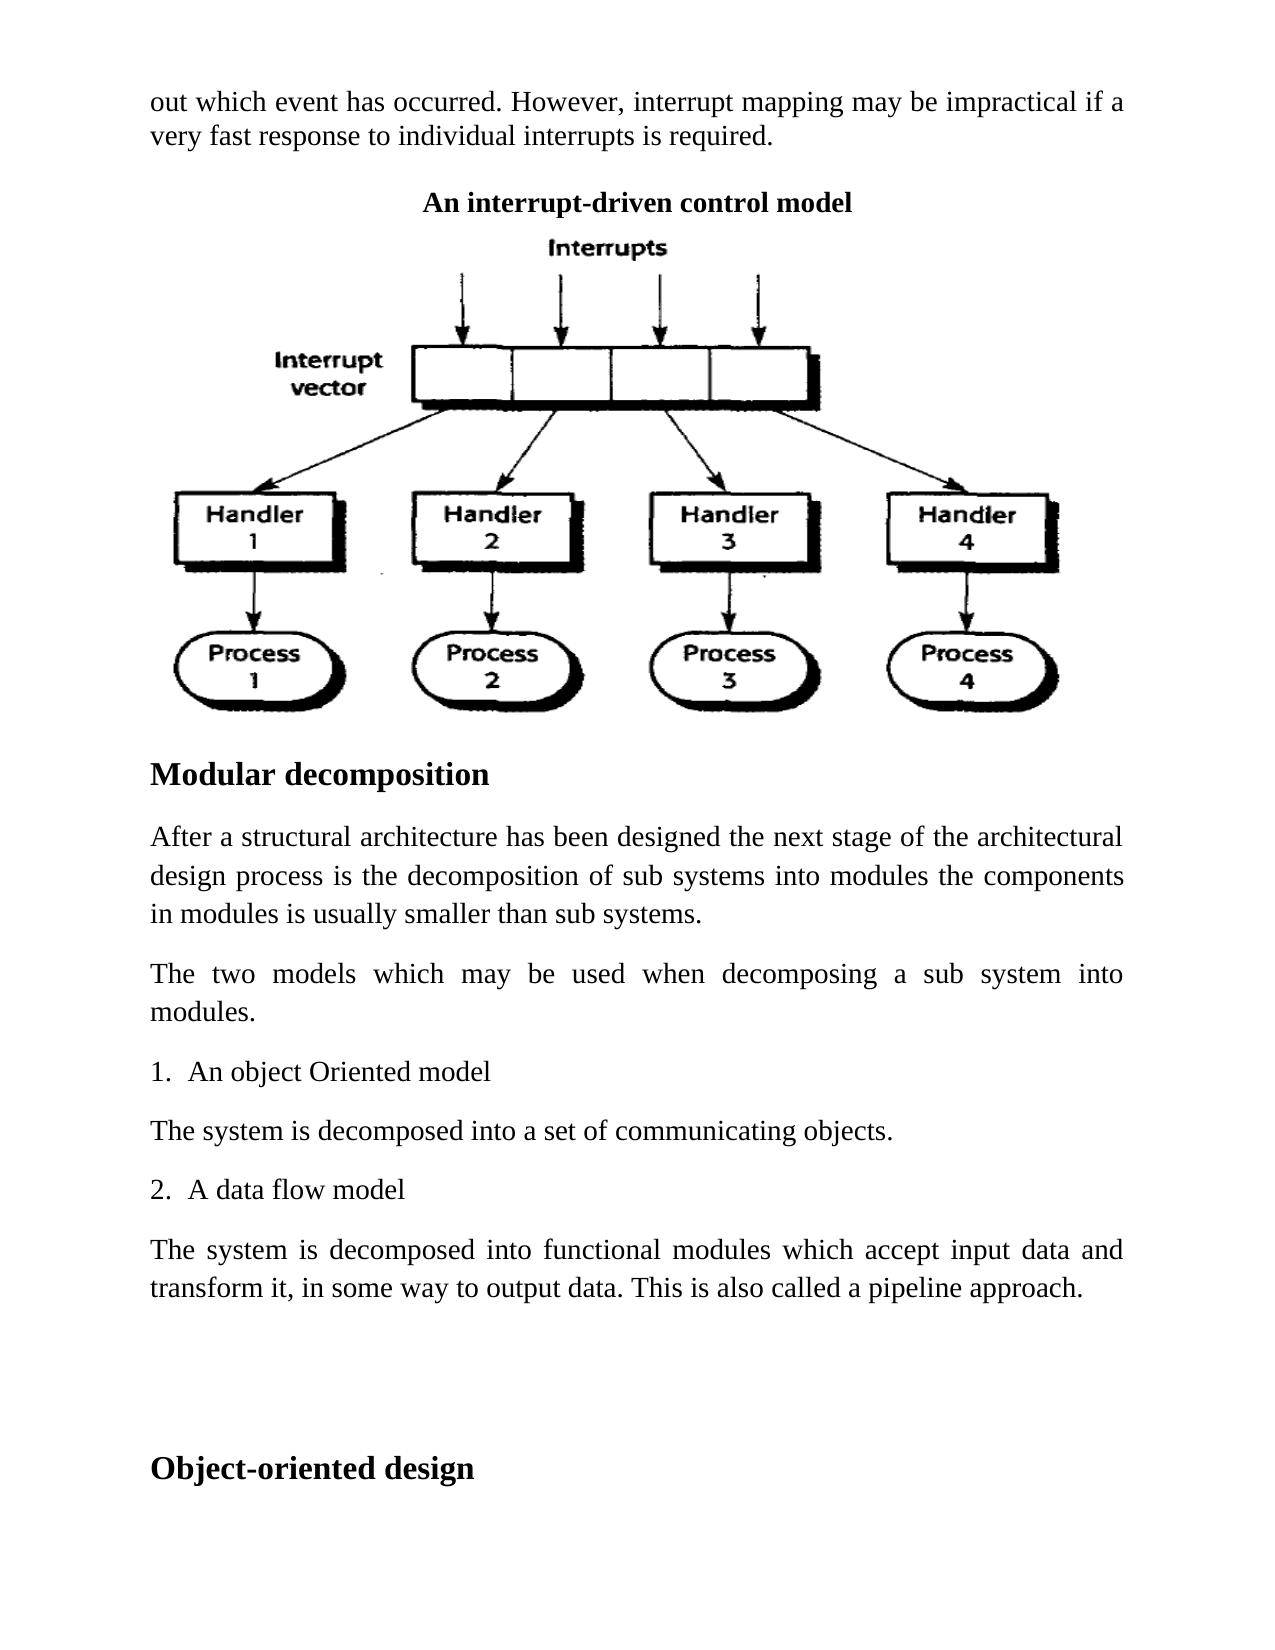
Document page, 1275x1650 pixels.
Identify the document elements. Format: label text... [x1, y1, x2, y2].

list A data flow model [150, 1172, 1125, 1206]
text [150, 84, 1125, 151]
text The system is decomposed into a set of communicating objects. [150, 1113, 1125, 1147]
text The system is decomposed into functional modules which accept input data and transform it, in some way to output data. This is also called a pipeline approach. [150, 1232, 1125, 1304]
text Object-oriented design [150, 1448, 1125, 1487]
text The two models which may be used when decomposing a sub system into modules. [150, 956, 1125, 1028]
text An interrupt-driven control model [150, 185, 1125, 218]
list An object Oriented model [150, 1054, 1125, 1087]
text Modular decomposition [150, 754, 1125, 793]
text After a structural architecture has been designed the next stage of the architectural design process is the decomposition of sub systems into modules the components in modules is usually smaller than sub systems. [150, 819, 1125, 930]
picture [150, 218, 1080, 730]
